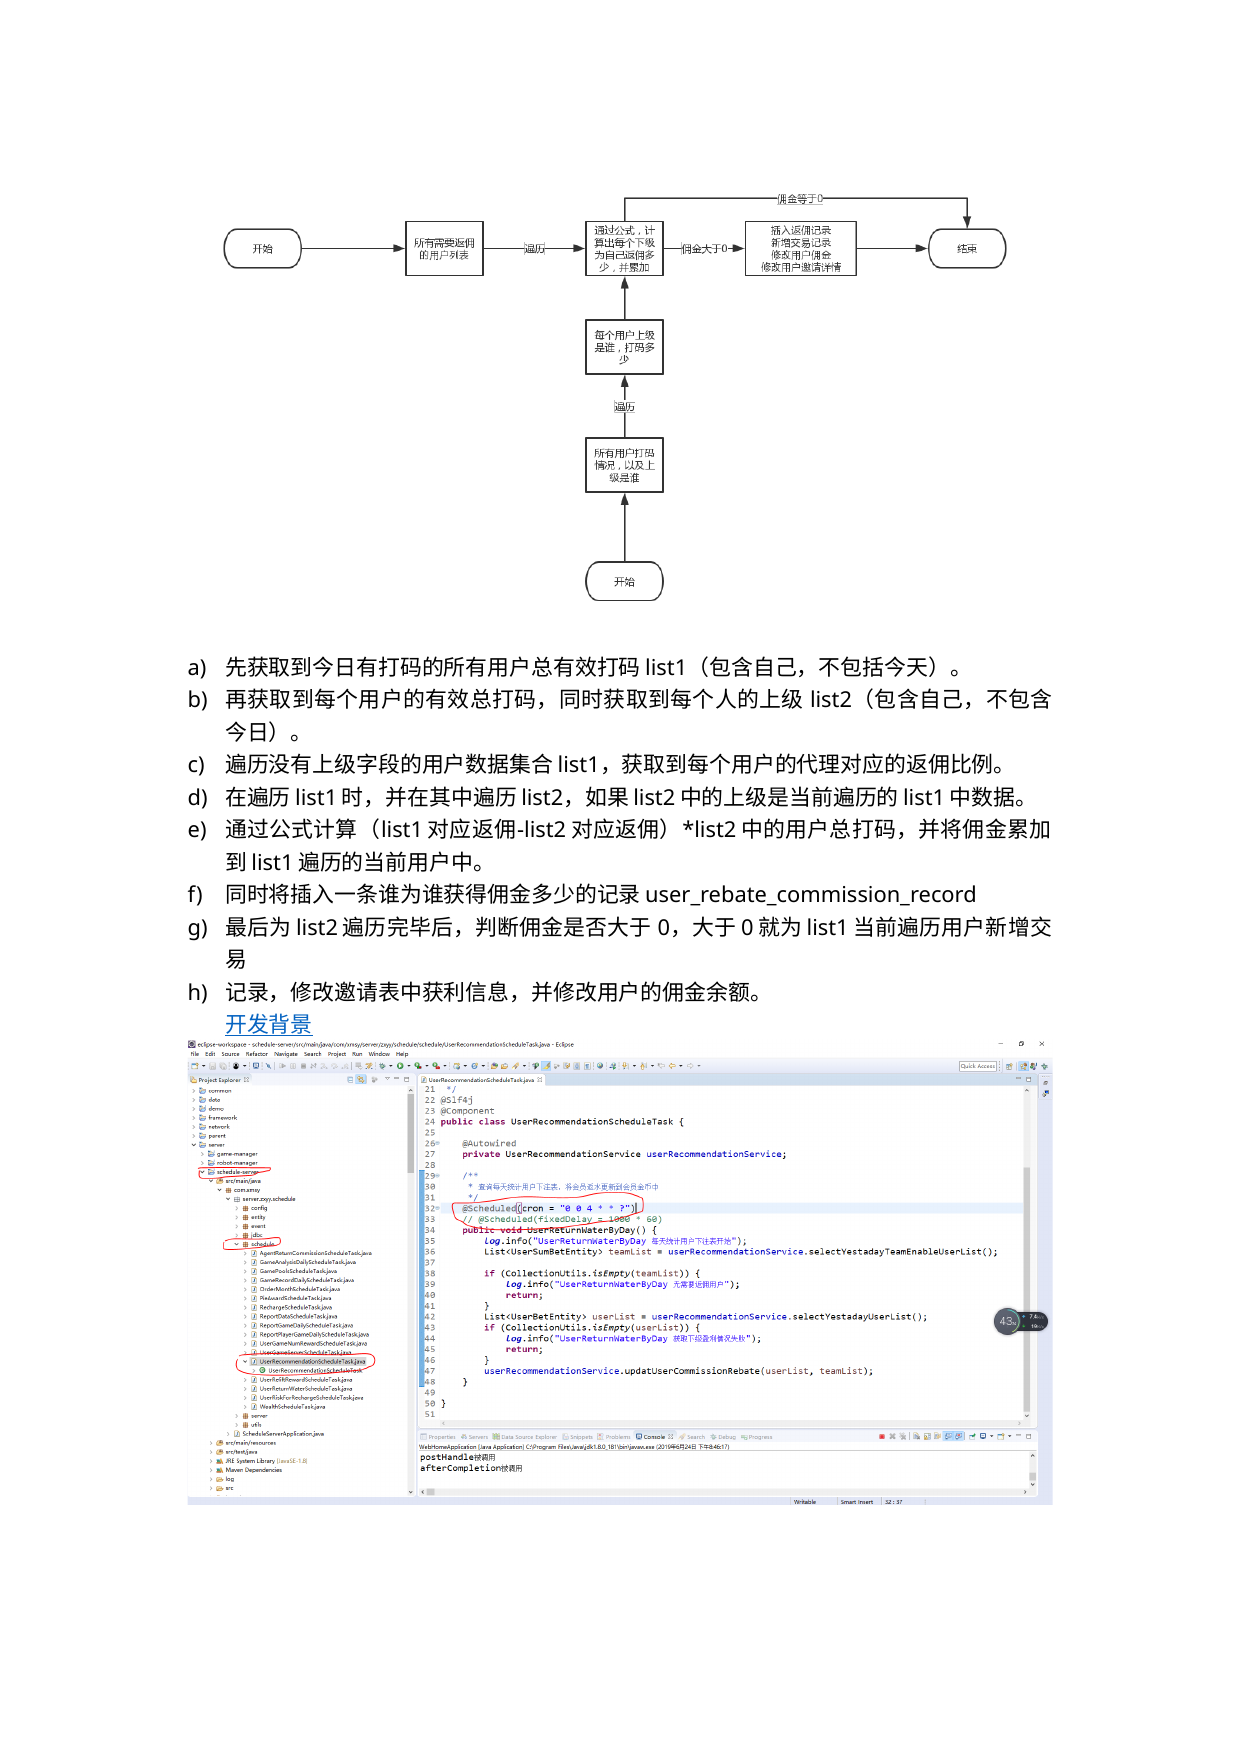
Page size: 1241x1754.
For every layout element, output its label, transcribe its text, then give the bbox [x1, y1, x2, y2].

list 在遍历list1时，并在其中遍历list2，如果list2中的上级是当前遍历的list1中数据。 [187, 779, 1053, 812]
list 通过公式计算（list1对应返佣-list2对应返佣）*list2中的用户总打码，并将佣金累加到list1遍历的当前用户中。 [187, 812, 1053, 877]
list 遍历没有上级字段的用户数据集合list1，获取到每个用户的代理对应的返佣比例。 [187, 747, 1053, 779]
list 同时将插入一条谁为谁获得佣金多少的记录user_rebate_commission_record [187, 877, 1053, 909]
list 再获取到每个用户的有效总打码，同时获取到每个人的上级list2（包含自己，不包含今日）。 [187, 682, 1053, 747]
list 最后为list2遍历完毕后，判断佣金是否大于0，大于0就为list1当前遍历用户新增交易 [187, 909, 1053, 974]
list 开发背景 [225, 1007, 1053, 1039]
list 先获取到今日有打码的所有用户总有效打码list1（包含自己，不包括今天）。 [187, 649, 1053, 682]
picture [187, 1039, 1053, 1505]
picture [187, 162, 1053, 648]
list 记录，修改邀请表中获利信息，并修改用户的佣金余额。 [187, 974, 1053, 1007]
